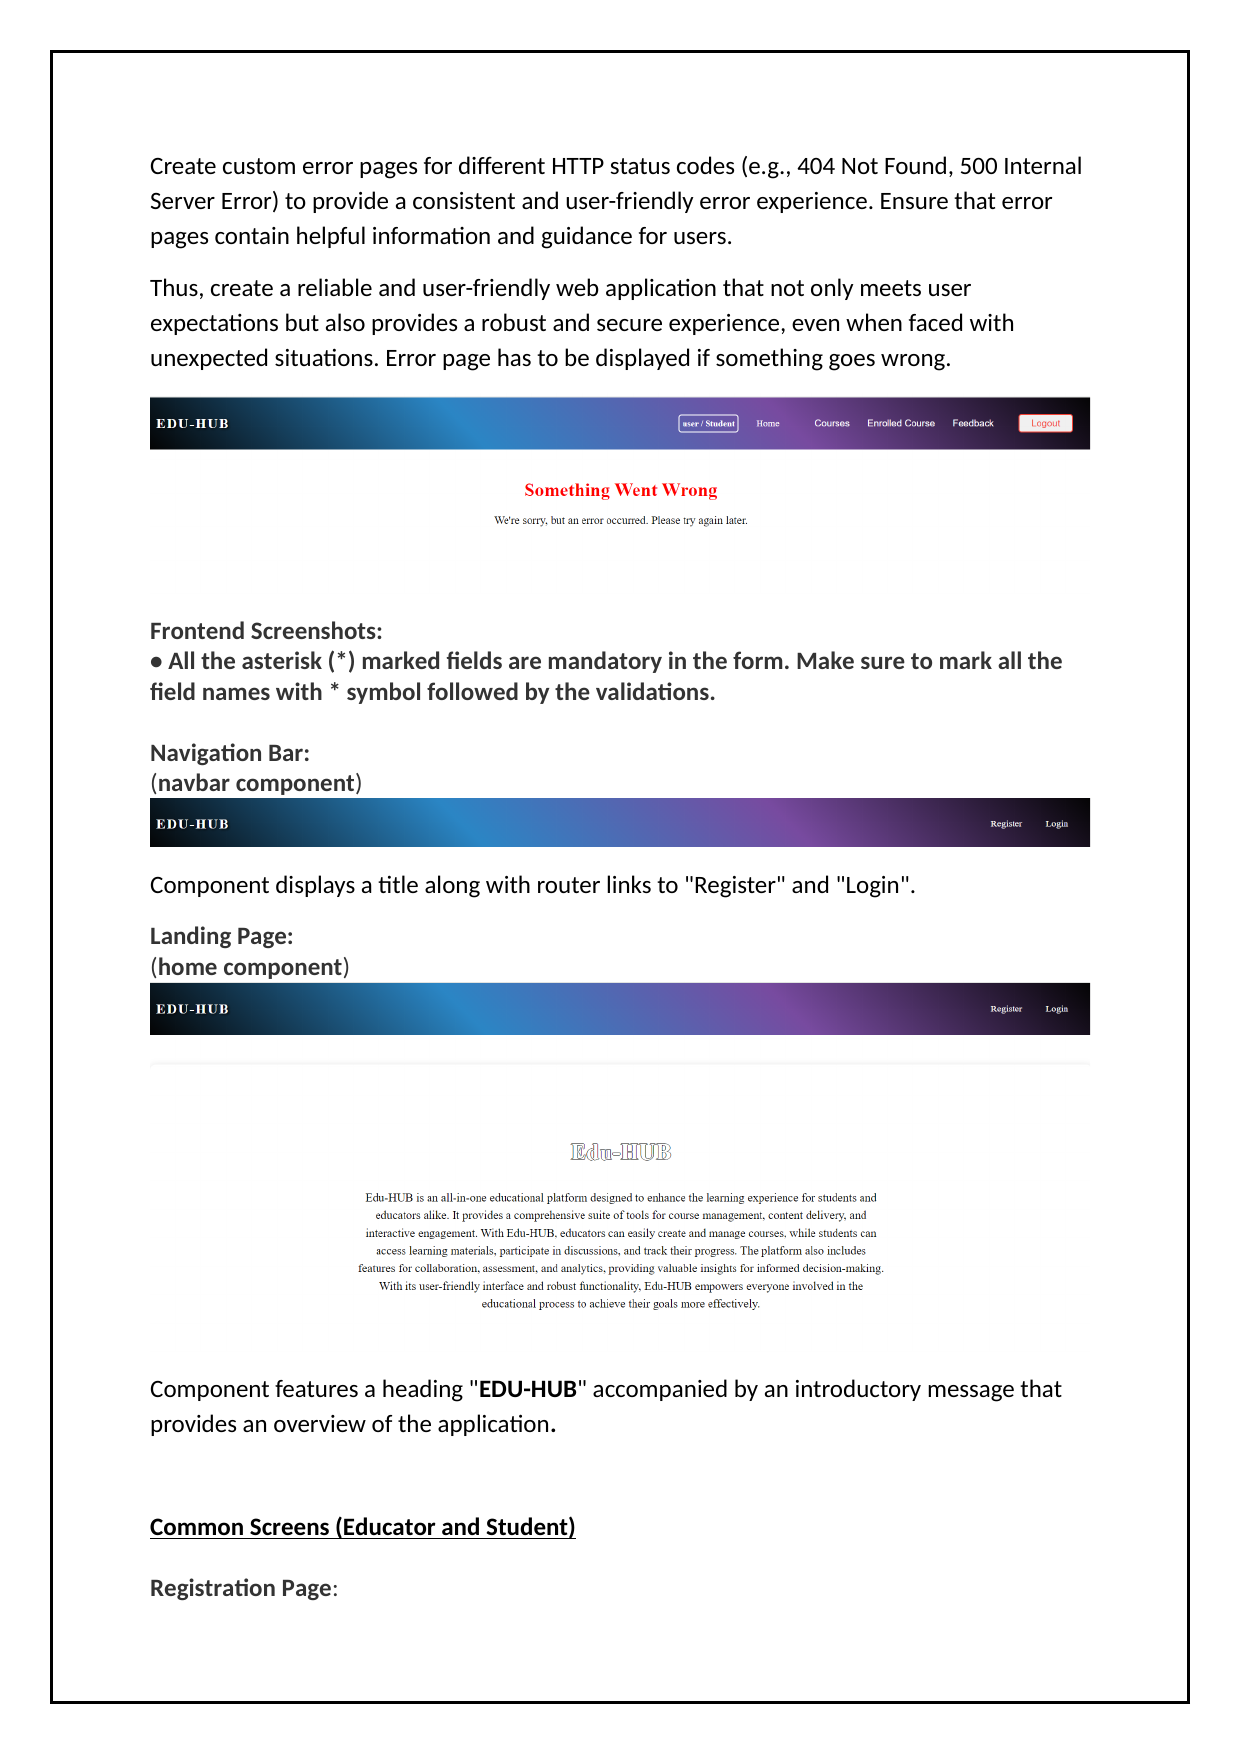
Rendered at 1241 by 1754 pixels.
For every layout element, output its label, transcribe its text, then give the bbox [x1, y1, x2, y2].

text Landing Page: [150, 921, 1090, 951]
text Registration Page: [150, 1573, 1090, 1603]
text Common Screens (Educator and Student) [150, 1512, 1090, 1542]
text Thus, create a reliable and user-friendly web application that not only meets user expectations but also provides a robust and secure experience, even when faced with unexpected situations. Error page has to be displayed if something goes wrong. [150, 272, 1090, 372]
text • All the asterisk (*) marked fields are mandatory in the form. Make sure to mark all the field names with * symbol followed by the validations. [150, 646, 1090, 707]
text Component displays a title along with router links to "Register" and "Login". [150, 869, 1090, 899]
text Frontend Screenshots: [150, 615, 1090, 646]
picture [150, 981, 1091, 1352]
picture [150, 798, 1091, 847]
text (navbar component) [150, 768, 1090, 798]
text Component features a heading "EDU-HUB" accompanied by an introductory message that provides an overview of the application. [150, 1373, 1090, 1439]
text (home component) [150, 951, 1090, 981]
text Navigation Bar: [150, 737, 1090, 768]
picture [150, 393, 1091, 594]
text Create custom error pages for different HTTP status codes (e.g., 404 Not Found, 500 Internal Server Error) to provide a consistent and user-friendly error experience. Ensure that error pages contain helpful information and guidance for users. [150, 150, 1090, 251]
